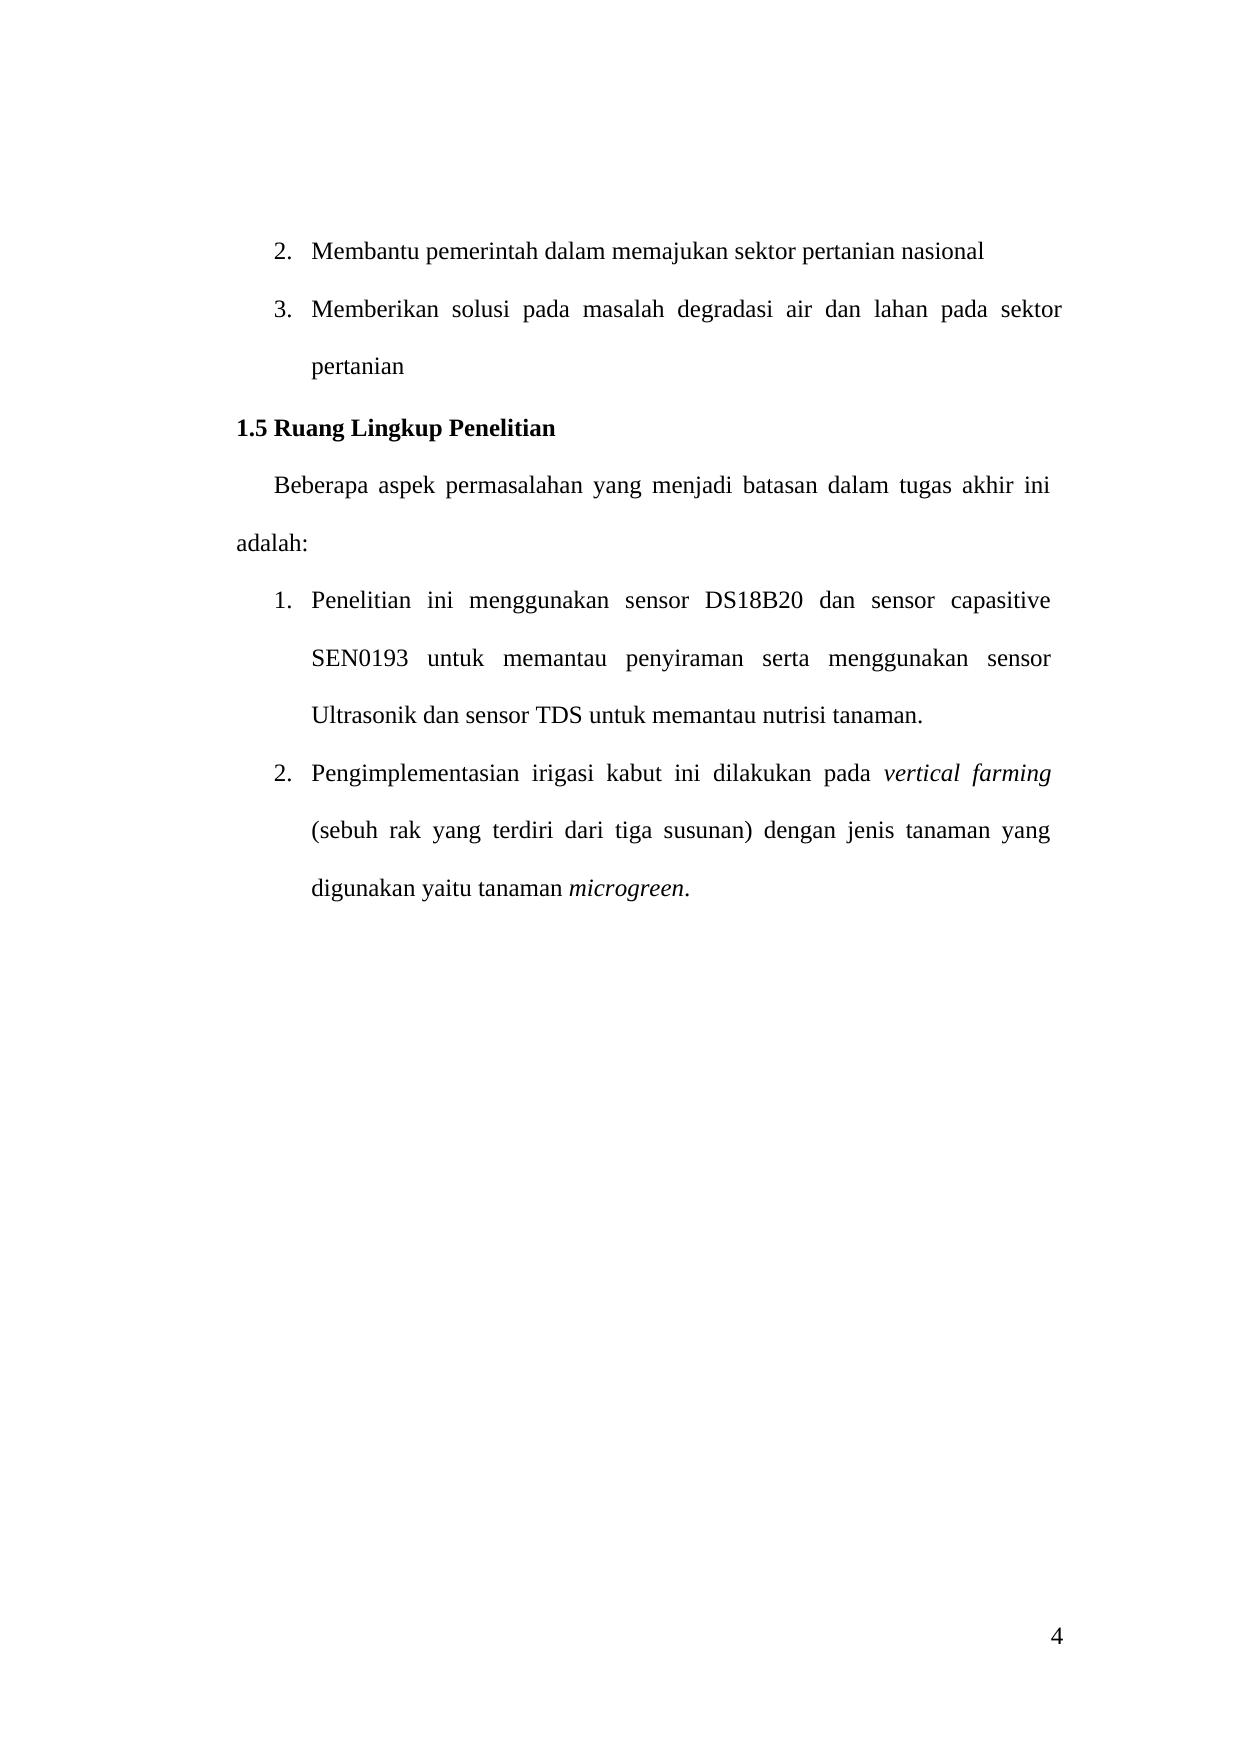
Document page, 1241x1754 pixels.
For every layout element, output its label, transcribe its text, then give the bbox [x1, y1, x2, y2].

list Pengimplementasian irigasi kabut ini dilakukan pada vertical farming (sebuh rak yang terdiri dari tiga susunan) dengan jenis tanaman yang digunakan yaitu tanaman microgreen. [274, 758, 1051, 902]
text Beberapa aspek permasalahan yang menjadi batasan dalam tugas akhir ini adalah: [236, 470, 1051, 557]
subtitle 1.5 Ruang Lingkup Penelitian [236, 413, 1063, 442]
list Memberikan solusi pada masalah degradasi air dan lahan pada sektor pertanian [274, 294, 1063, 380]
list Penelitian ini menggunakan sensor DS18B20 dan sensor capasitive SEN0193 untuk memantau penyiraman serta menggunakan sensor Ultrasonik dan sensor TDS untuk memantau nutrisi tanaman. [274, 585, 1051, 729]
list Membantu pemerintah dalam memajukan sektor pertanian nasional [274, 236, 1063, 265]
